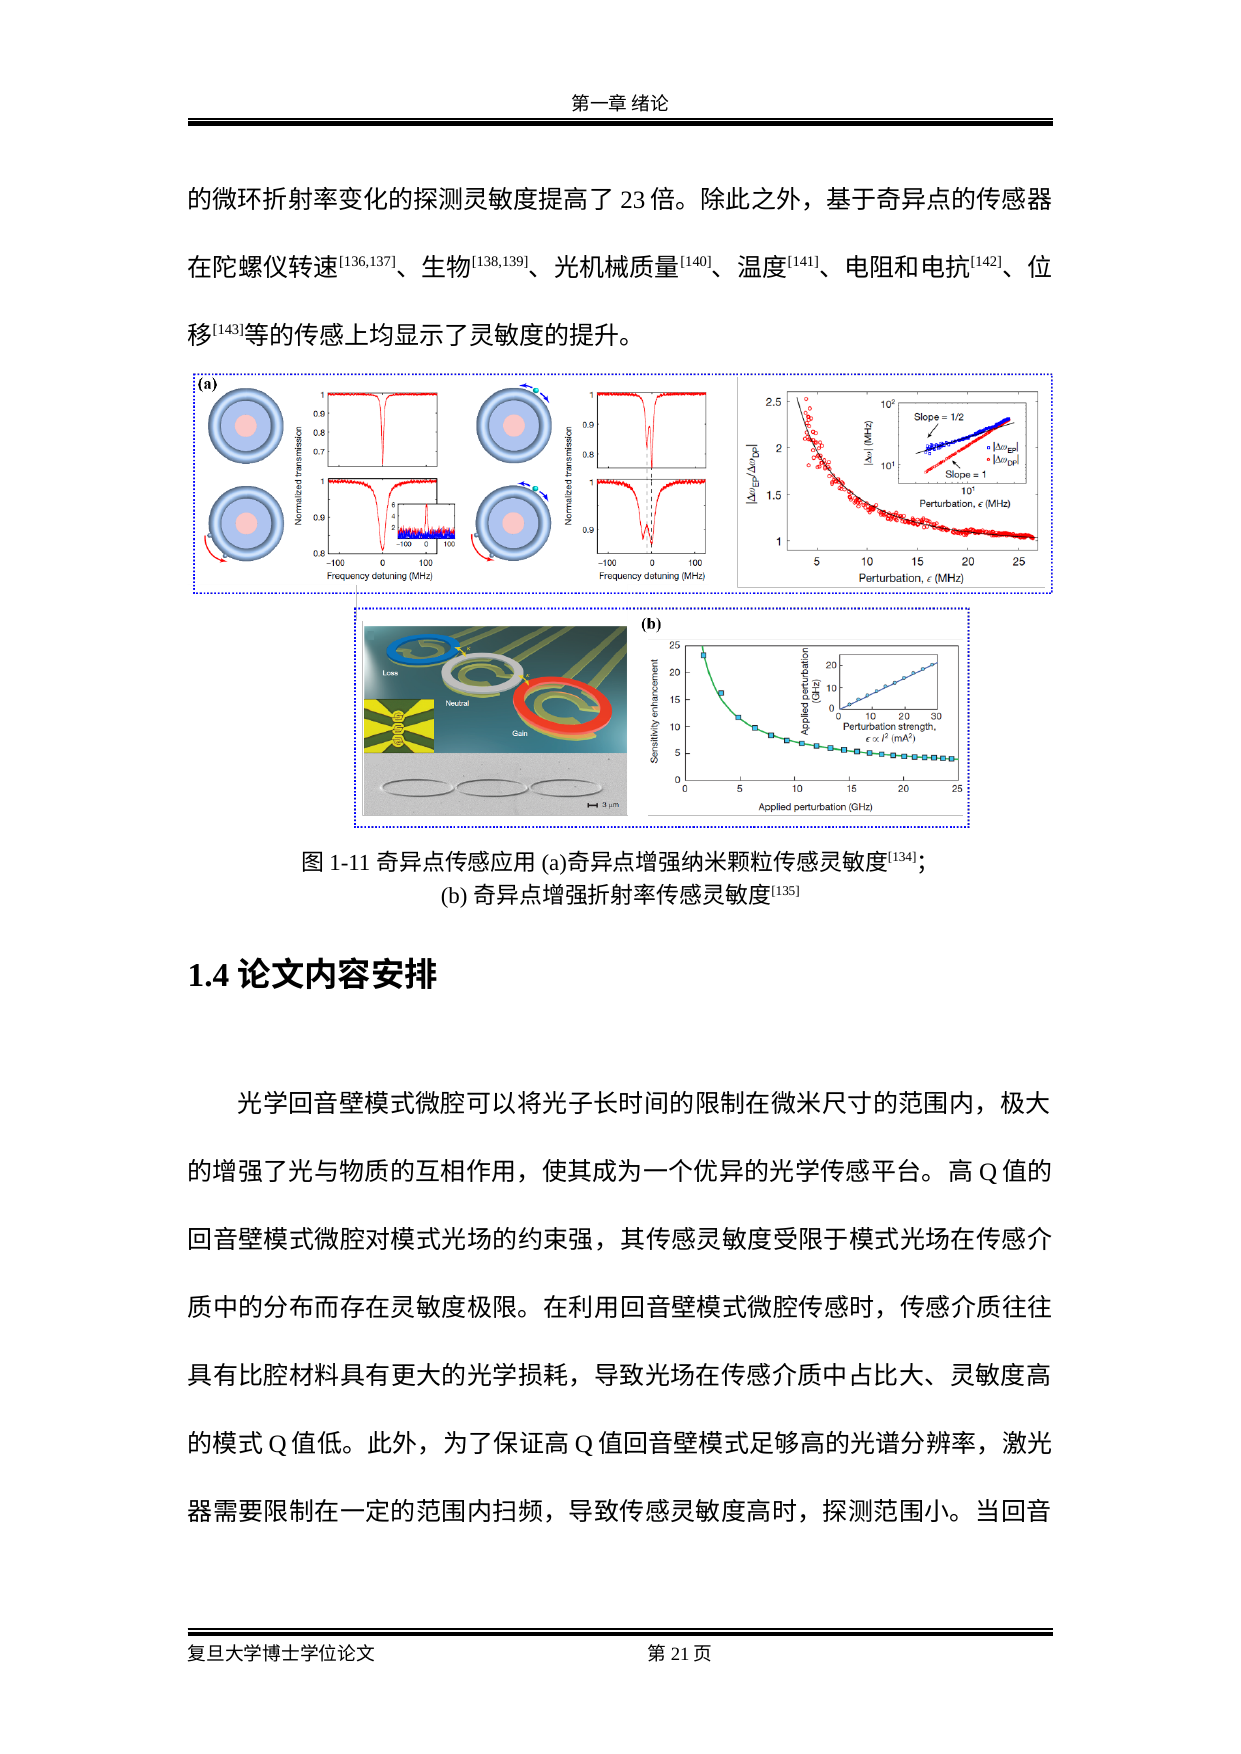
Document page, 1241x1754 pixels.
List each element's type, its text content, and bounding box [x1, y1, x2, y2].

picture [187, 367, 1053, 828]
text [187, 164, 1053, 367]
text (b) 奇异点增强折射率传感灵敏度[135] [187, 877, 1053, 911]
text 图 1-11 奇异点传感应用 (a)奇异点增强纳米颗粒传感灵敏度[134]； [187, 843, 1053, 877]
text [187, 1068, 1053, 1543]
subtitle 1.4 论文内容安排 [187, 938, 1053, 1006]
